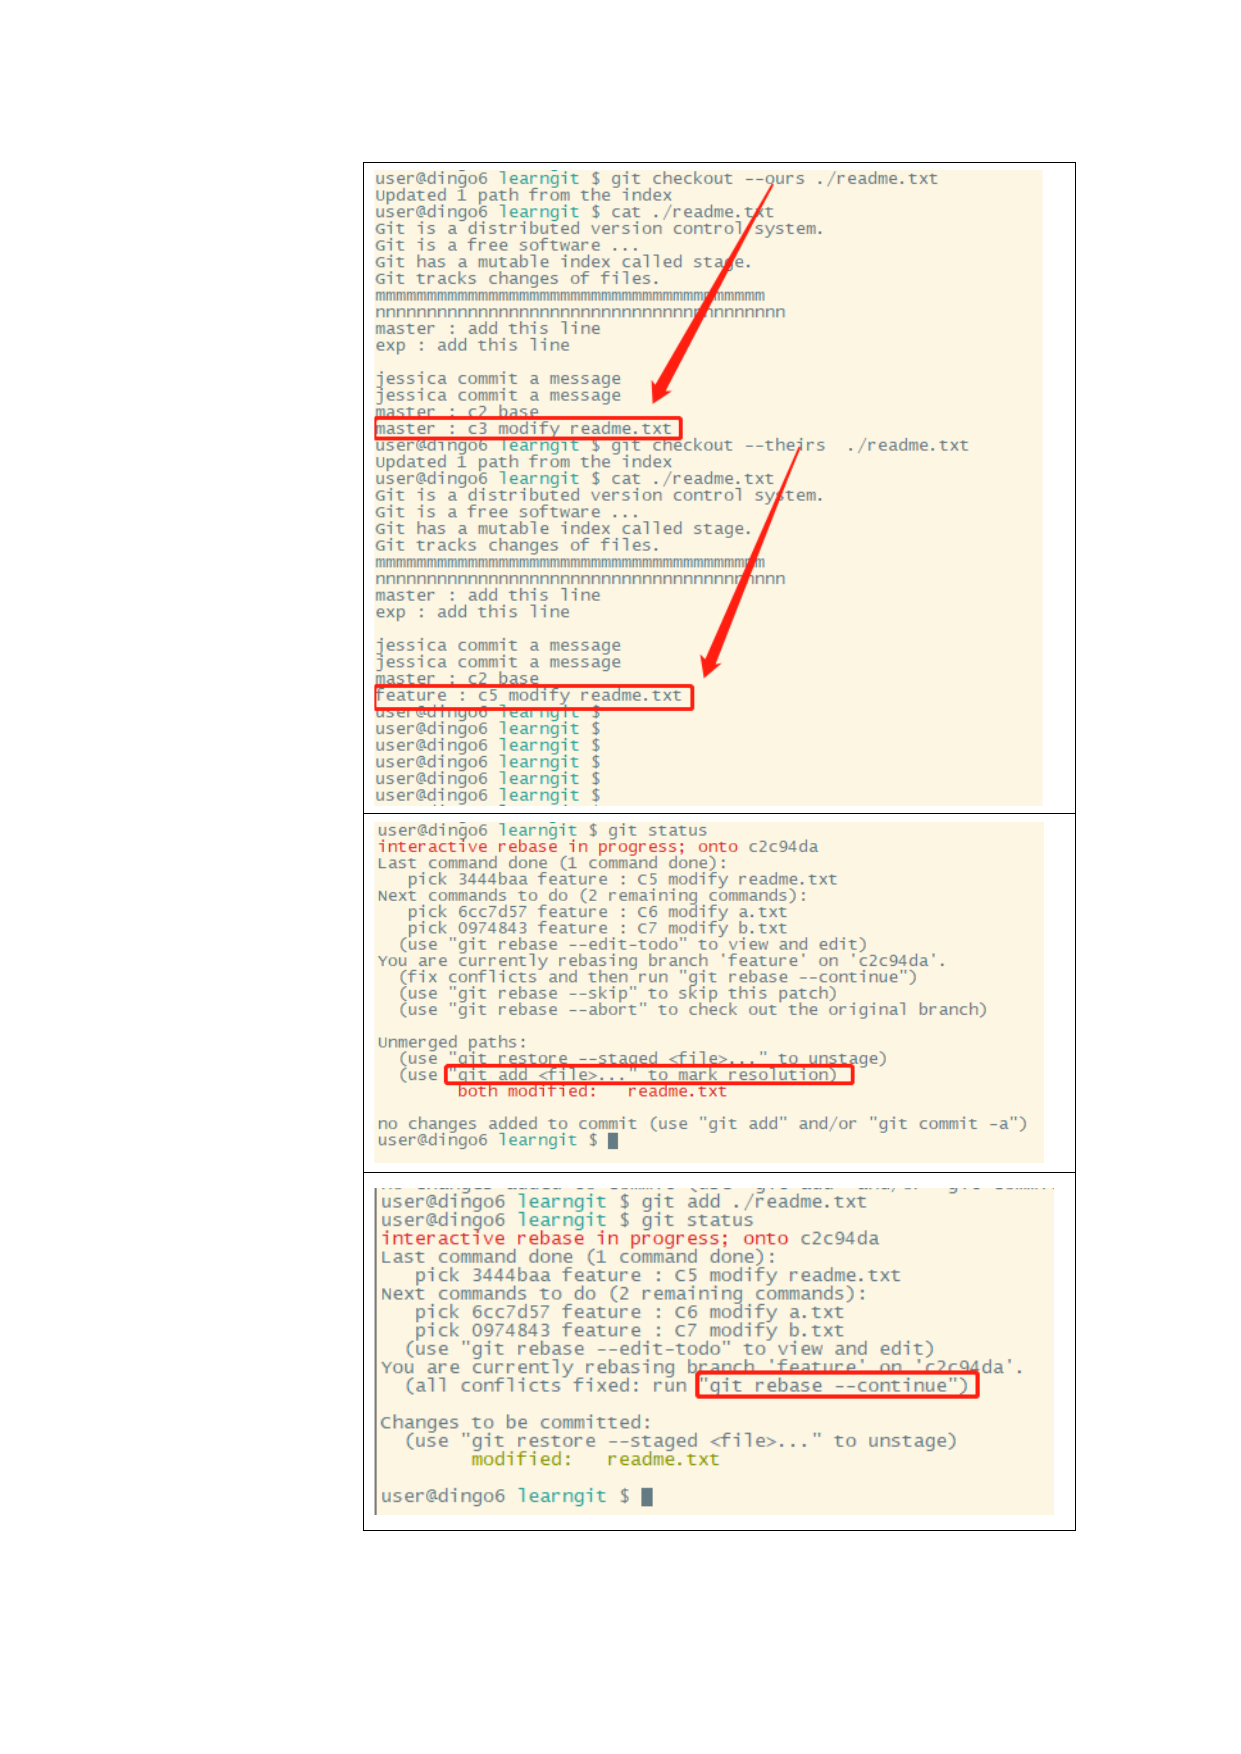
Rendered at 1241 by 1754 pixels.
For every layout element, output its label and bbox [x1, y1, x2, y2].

picture [374, 170, 1043, 806]
picture [374, 822, 1045, 1163]
table_cell [364, 814, 1075, 1172]
table_cell [364, 1173, 1075, 1530]
table_cell [364, 163, 1075, 813]
picture [374, 1188, 1054, 1515]
